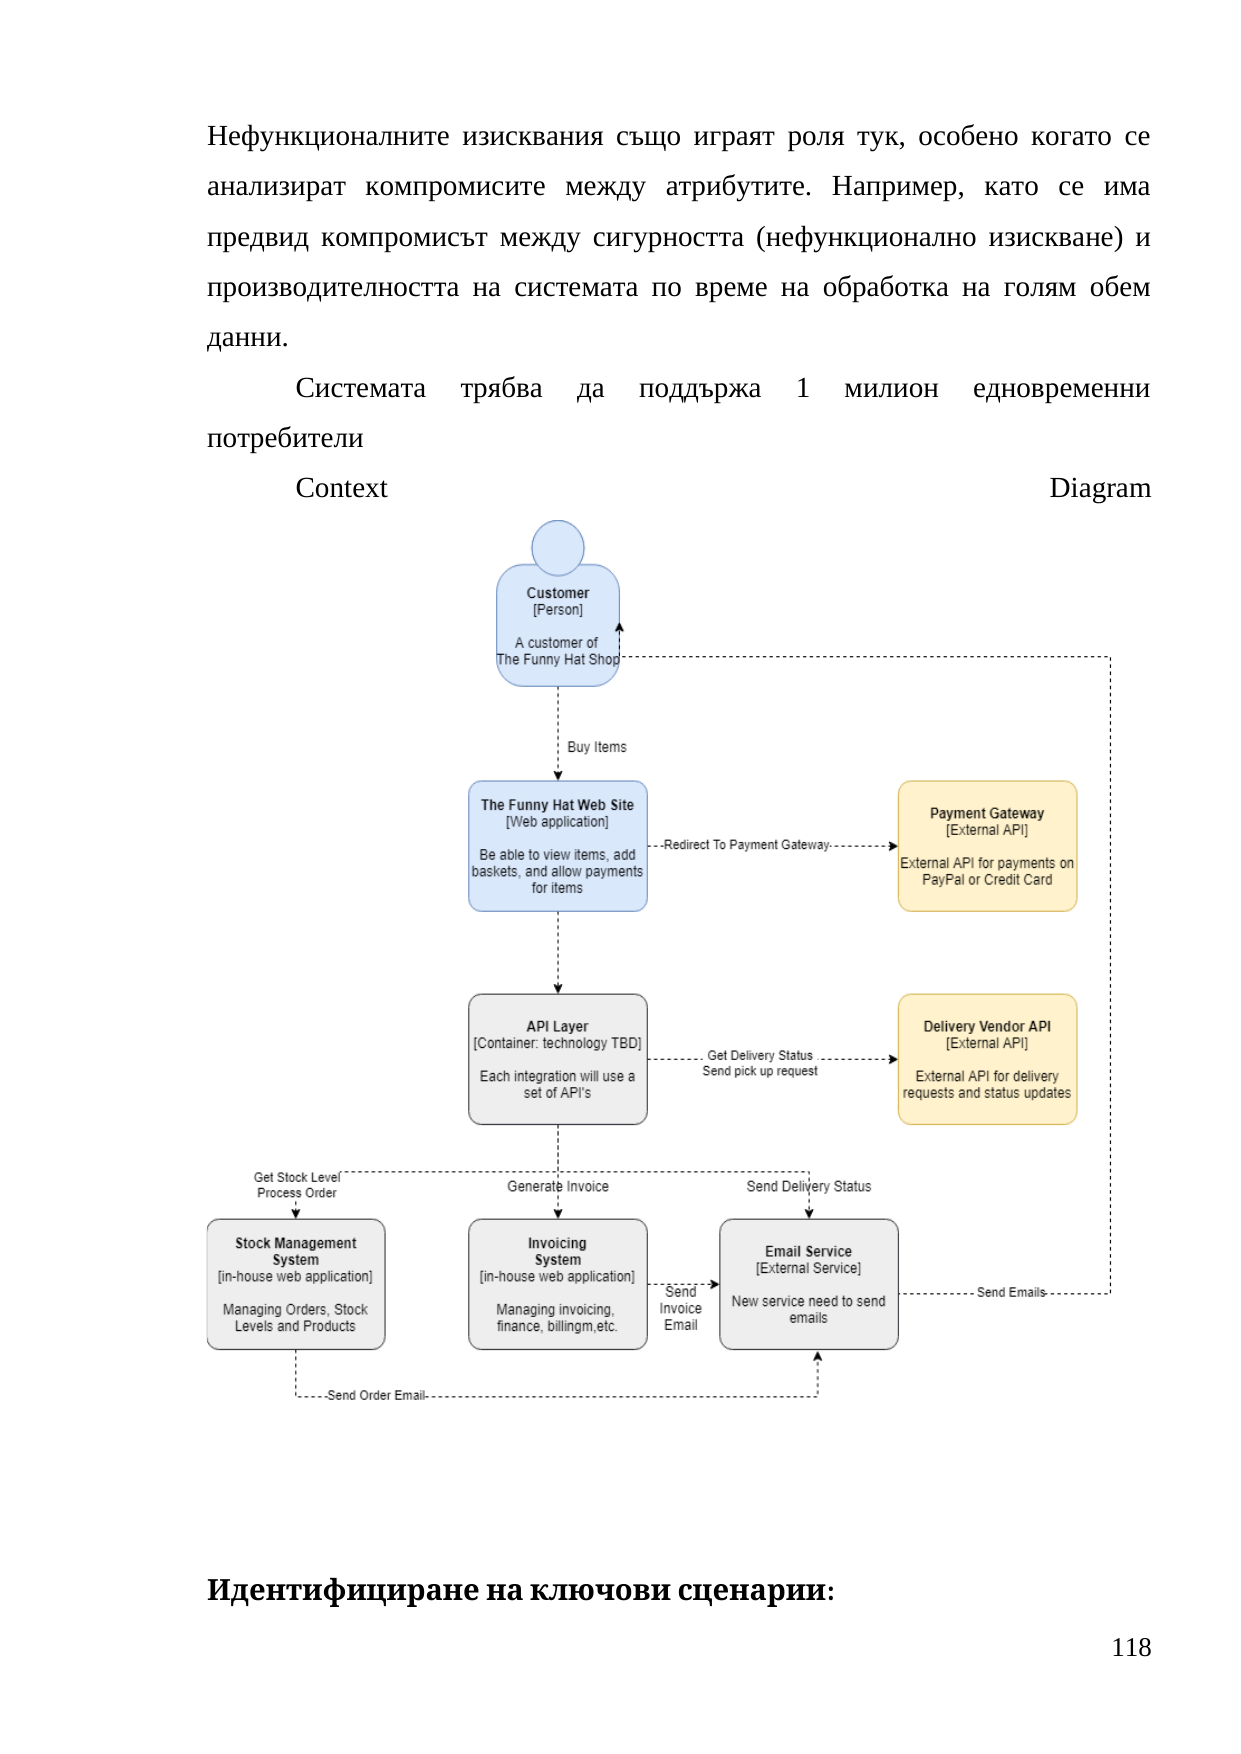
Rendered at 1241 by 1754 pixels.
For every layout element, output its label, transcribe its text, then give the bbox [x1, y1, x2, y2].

text Идентифициране на ключови сценарии: [207, 1574, 1152, 1608]
picture [206, 520, 1120, 1407]
text Системата трябва да поддържа 1 милион едновременни потребители [207, 370, 1152, 453]
text Нефункционалните изисквания също играят роля тук, особено когато се анализират компромисите между атрибутите. Например, като се има предвид компромисът между сигурността (нефункционално изискване) и производителността на системата по време на обработка на голям обем данни. [207, 118, 1152, 353]
